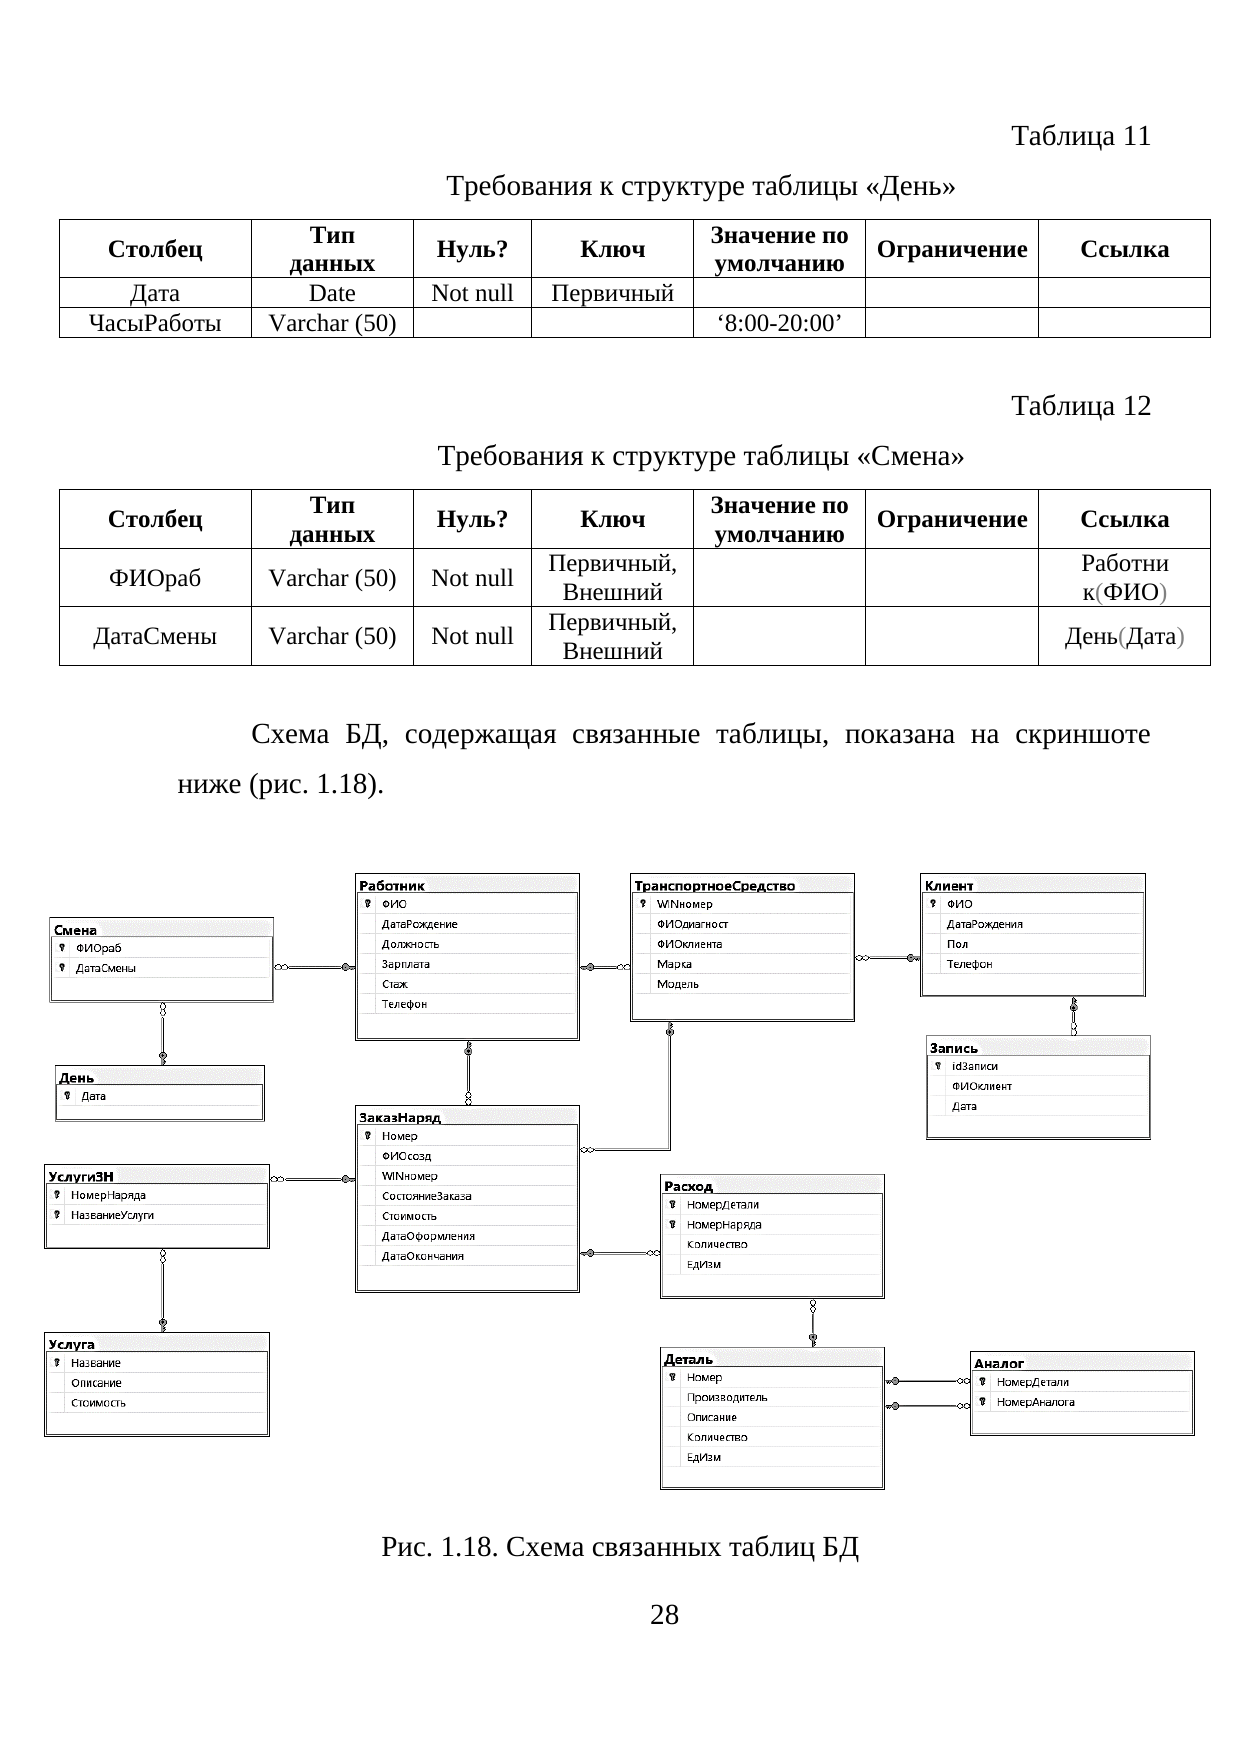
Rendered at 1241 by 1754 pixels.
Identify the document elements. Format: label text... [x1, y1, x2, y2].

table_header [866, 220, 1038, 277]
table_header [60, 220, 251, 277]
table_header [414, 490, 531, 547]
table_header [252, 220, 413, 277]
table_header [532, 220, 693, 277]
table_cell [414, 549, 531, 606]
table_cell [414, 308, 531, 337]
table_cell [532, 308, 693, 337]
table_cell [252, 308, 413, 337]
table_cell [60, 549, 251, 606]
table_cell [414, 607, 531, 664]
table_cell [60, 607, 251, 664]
text Таблица 12 [177, 388, 1152, 422]
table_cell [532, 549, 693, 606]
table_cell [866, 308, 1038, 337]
picture [33, 837, 1207, 1513]
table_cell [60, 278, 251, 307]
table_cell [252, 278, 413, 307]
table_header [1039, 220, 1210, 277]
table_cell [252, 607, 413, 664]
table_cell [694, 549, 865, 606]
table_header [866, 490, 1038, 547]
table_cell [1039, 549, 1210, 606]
text Схема БД, содержащая связанные таблицы, показана на скриншоте ниже (рис. 1.18). [177, 716, 1152, 800]
text Рис. 1.18. Схема связанных таблиц БД [0, 1529, 1240, 1563]
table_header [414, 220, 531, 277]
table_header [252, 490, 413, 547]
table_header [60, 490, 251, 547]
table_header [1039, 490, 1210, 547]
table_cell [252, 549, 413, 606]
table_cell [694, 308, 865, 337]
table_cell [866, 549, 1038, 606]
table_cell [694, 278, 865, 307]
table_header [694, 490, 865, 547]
text Требования к структуре таблицы «День» [177, 168, 1152, 202]
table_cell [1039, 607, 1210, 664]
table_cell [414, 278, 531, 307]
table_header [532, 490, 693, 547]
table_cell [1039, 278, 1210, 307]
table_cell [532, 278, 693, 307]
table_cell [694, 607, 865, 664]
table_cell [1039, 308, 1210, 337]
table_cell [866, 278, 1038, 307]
text Таблица 11 [177, 118, 1152, 152]
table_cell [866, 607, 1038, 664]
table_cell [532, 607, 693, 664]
text Требования к структуре таблицы «Смена» [177, 438, 1152, 472]
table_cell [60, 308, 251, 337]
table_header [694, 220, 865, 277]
